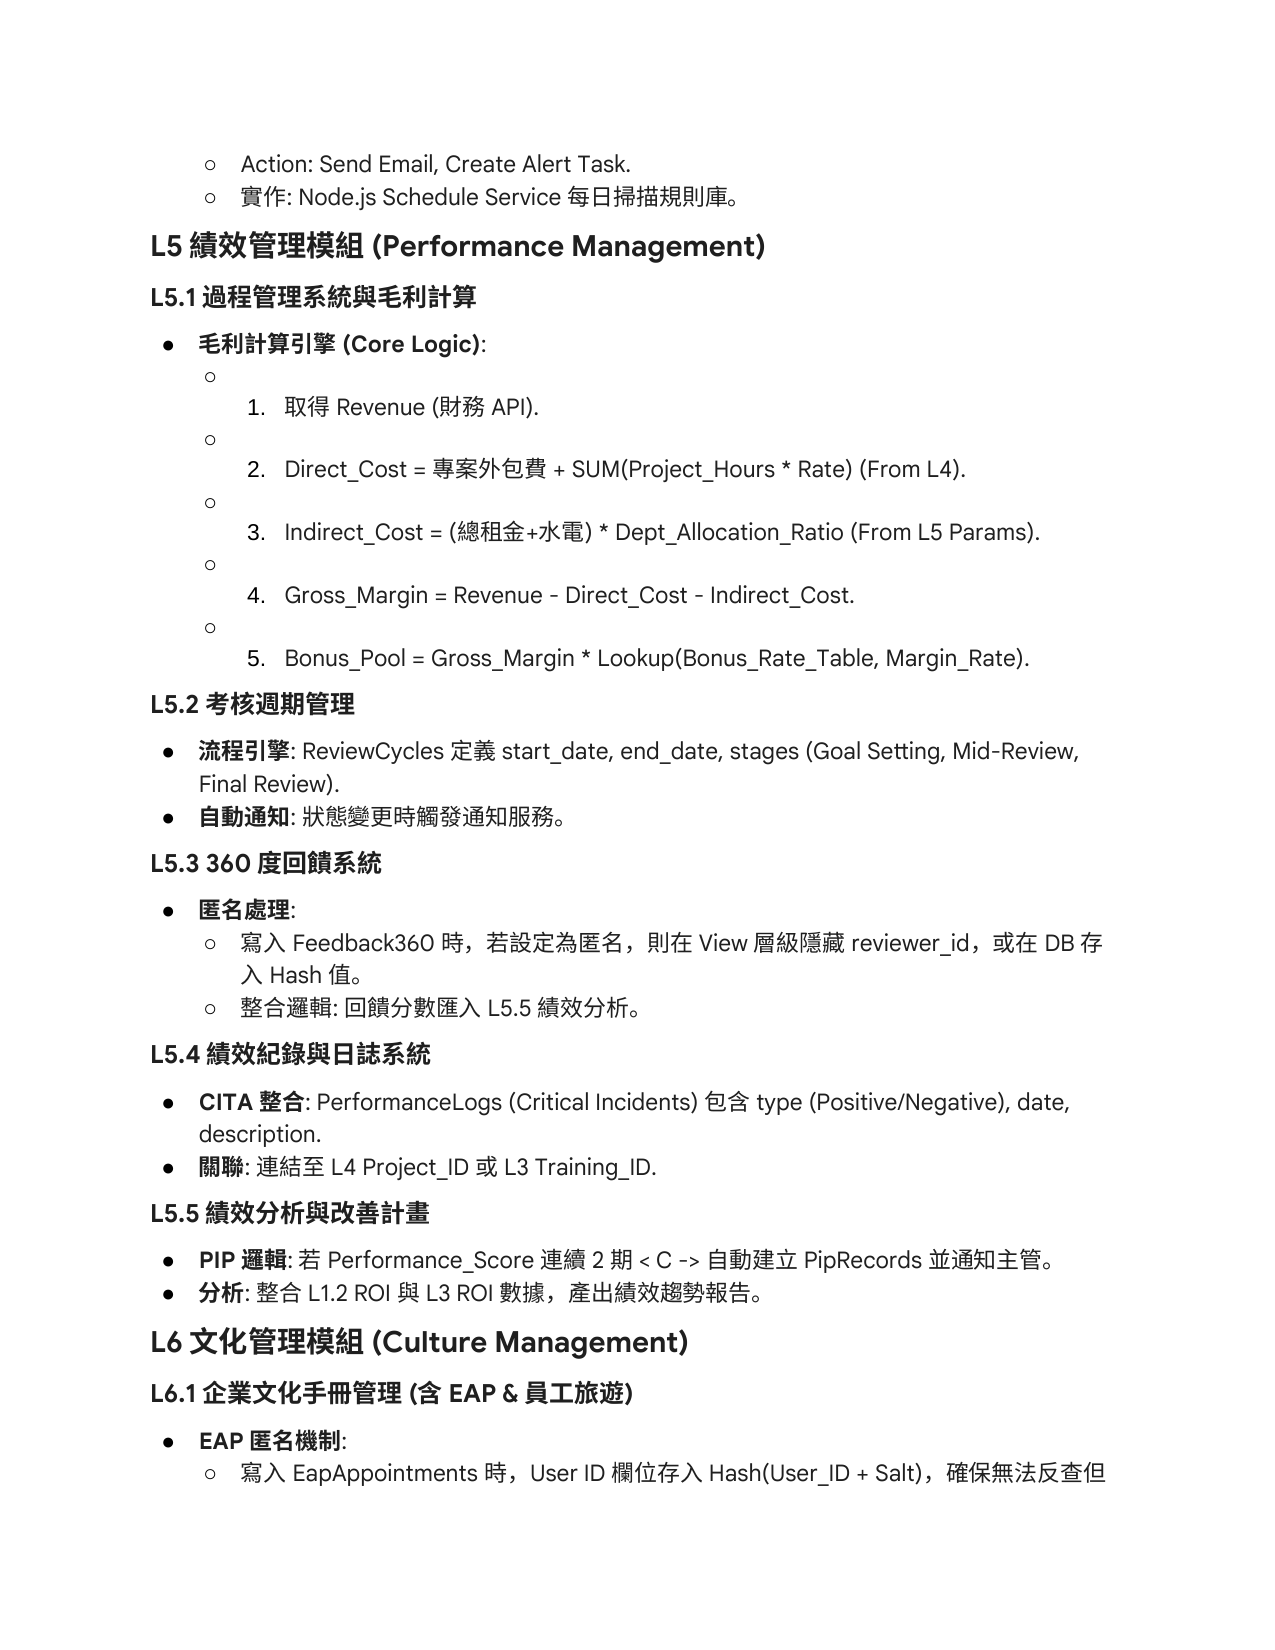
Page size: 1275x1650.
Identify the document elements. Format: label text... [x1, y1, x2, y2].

list 匿名處理: [161, 896, 1125, 925]
subtitle L5.5 績效分析與改善計畫 [150, 1198, 1125, 1230]
subtitle L5.2 考核週期管理 [150, 689, 1125, 720]
subtitle L6 文化管理模組 (Culture Management) [150, 1324, 1125, 1361]
list Gross_Margin = Revenue - Direct_Cost - Indirect_Cost. [247, 581, 1125, 610]
subtitle L5.3 360 度回饋系統 [150, 848, 1125, 879]
list EAP 匿名機制: [161, 1427, 1125, 1456]
list CITA 整合: PerformanceLogs (Critical Incidents) 包含 type (Positive/Negative), date, description. [161, 1088, 1125, 1149]
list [203, 1459, 1125, 1488]
list Direct_Cost = 專案外包費 + SUM(Project_Hours * Rate) (From L4). [247, 456, 1125, 484]
list 分析: 整合 L1.2 ROI 與 L3 ROI 數據，產出績效趨勢報告。 [161, 1279, 1125, 1308]
list PIP 邏輯: 若 Performance_Score 連續 2 期 < C -> 自動建立 PipRecords 並通知主管。 [161, 1247, 1125, 1275]
list 流程引擎: ReviewCycles 定義 start_date, end_date, stages (Goal Setting, Mid-Review, Final Review). [161, 737, 1125, 799]
subtitle L5.4 績效紀錄與日誌系統 [150, 1039, 1125, 1071]
list 自動通知: 狀態變更時觸發通知服務。 [161, 803, 1125, 831]
list 實作: Node.js Schedule Service 每日掃描規則庫。 [203, 183, 1125, 211]
list 關聯: 連結至 L4 Project_ID 或 L3 Training_ID. [161, 1153, 1125, 1182]
list Bonus_Pool = Gross_Margin * Lookup(Bonus_Rate_Table, Margin_Rate). [247, 644, 1125, 673]
list 毛利計算引擎 (Core Logic): [161, 330, 1125, 359]
list 整合邏輯: 回饋分數匯入 L5.5 績效分析。 [203, 994, 1125, 1023]
subtitle L5.1 過程管理系統與毛利計算 [150, 282, 1125, 313]
list 取得 Revenue (財務 API). [247, 393, 1125, 422]
subtitle L6.1 企業文化手冊管理 (含 EAP & 員工旅遊) [150, 1379, 1125, 1410]
subtitle L5 績效管理模組 (Performance Management) [150, 228, 1125, 264]
list 寫入 Feedback360 時，若設定為匿名，則在 View 層級隱藏 reviewer_id，或在 DB 存入 Hash 值。 [203, 929, 1125, 990]
list Action: Send Email, Create Alert Task. [203, 150, 1125, 179]
list Indirect_Cost = (總租金+水電) * Dept_Allocation_Ratio (From L5 Params). [247, 518, 1125, 547]
